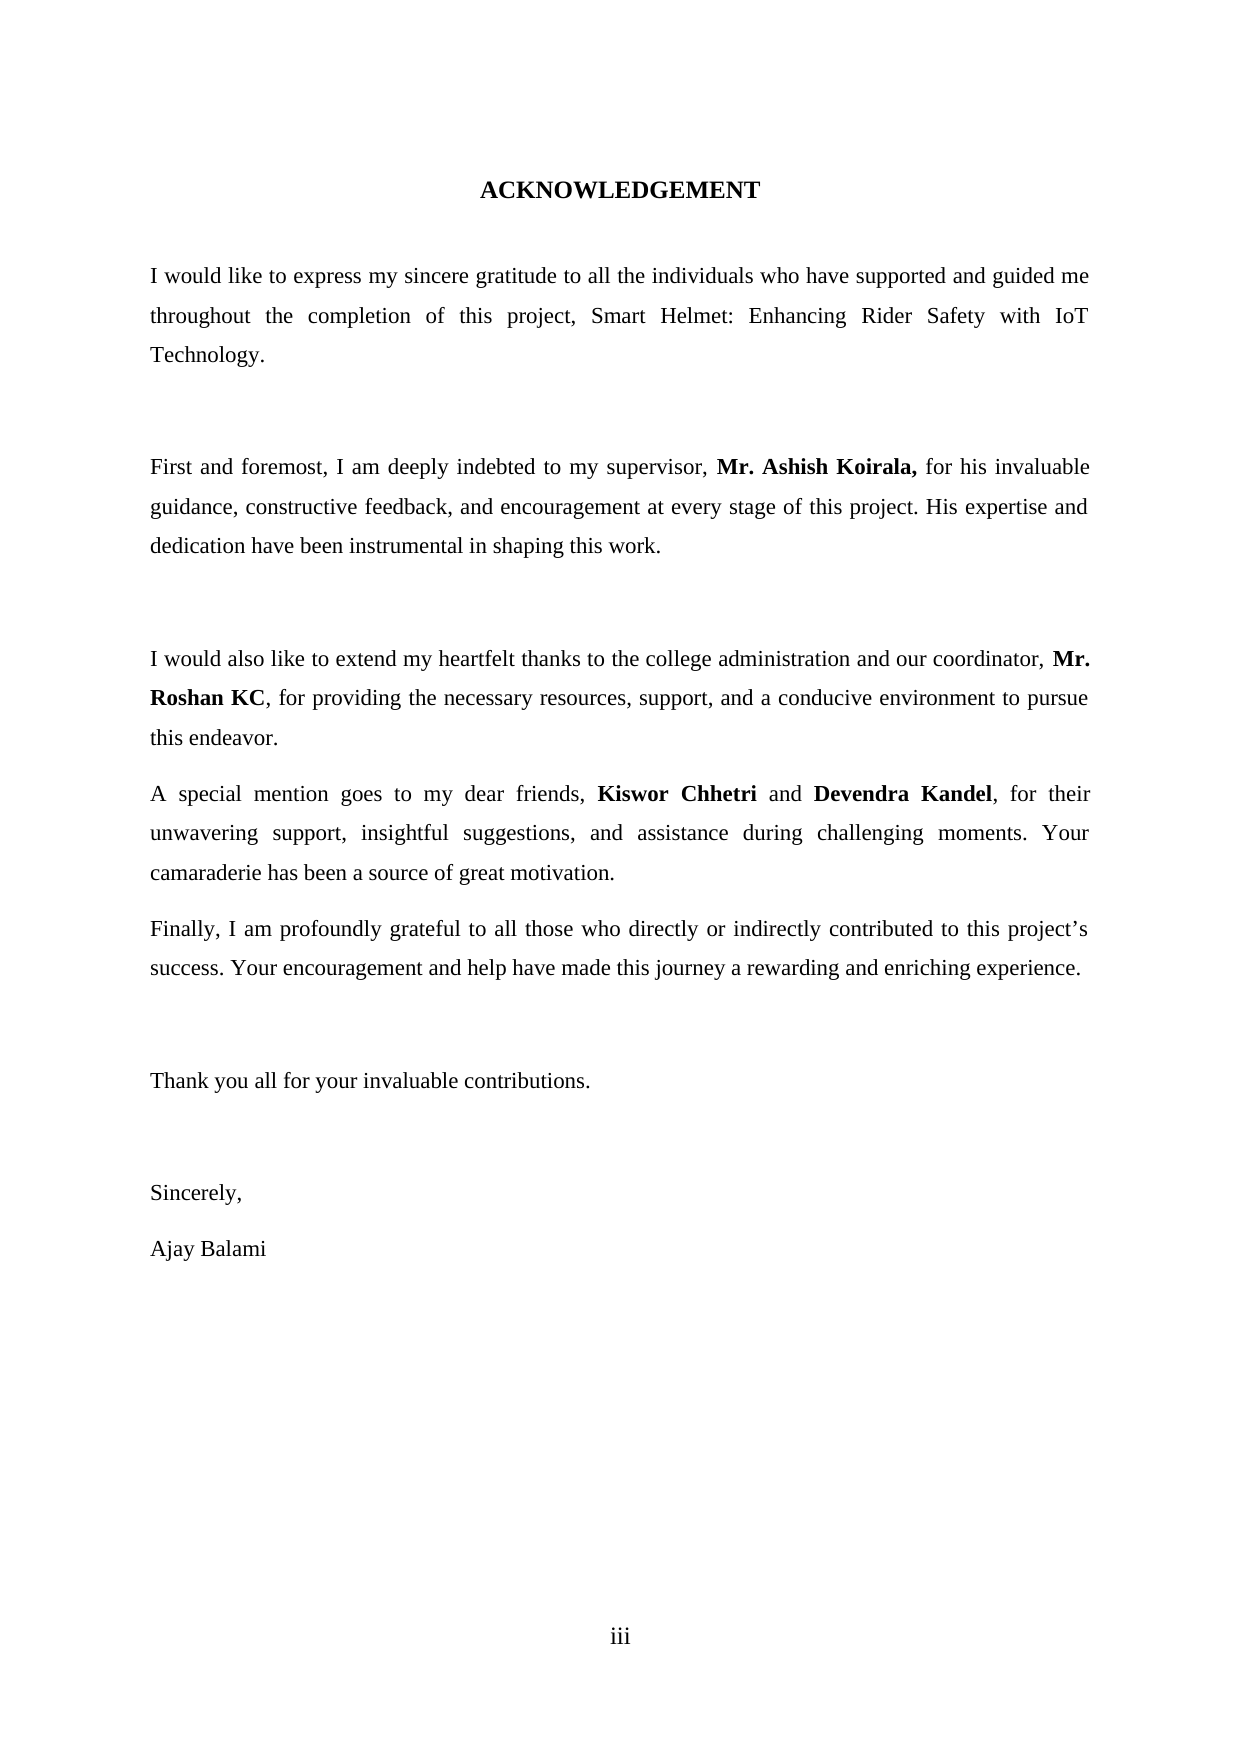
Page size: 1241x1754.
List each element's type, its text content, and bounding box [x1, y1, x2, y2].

text I would also like to extend my heartfelt thanks to the college administration and our coordinator, Mr. Roshan KC, for providing the necessary resources, support, and a conducive environment to pursue this endeavor. [150, 645, 1090, 750]
text A special mention goes to my dear friends, Kiswor Chhetri and Devendra Kandel, for their unwavering support, insightful suggestions, and assistance during challenging moments. Your camaraderie has been a source of great motivation. [150, 780, 1090, 885]
text Thank you all for your invaluable contributions. [150, 1067, 1090, 1093]
text First and foremost, I am deeply indebted to my supervisor, Mr. Ashish Koirala, for his invaluable guidance, constructive feedback, and encouragement at every stage of this project. His expertise and dedication have been instrumental in shaping this work. [150, 453, 1090, 559]
subtitle ACKNOWLEDGEMENT [150, 175, 1090, 204]
text Sincerely, [150, 1179, 1090, 1205]
text I would like to express my sincere gratitude to all the individuals who have supported and guided me throughout the completion of this project, Smart Helmet: Enhancing Rider Safety with IoT Technology. [150, 262, 1090, 367]
text Finally, I am profoundly grateful to all those who directly or indirectly contributed to this project’s success. Your encouragement and help have made this journey a rewarding and enriching experience. [150, 915, 1090, 981]
text Ajay Balami [150, 1235, 1090, 1261]
